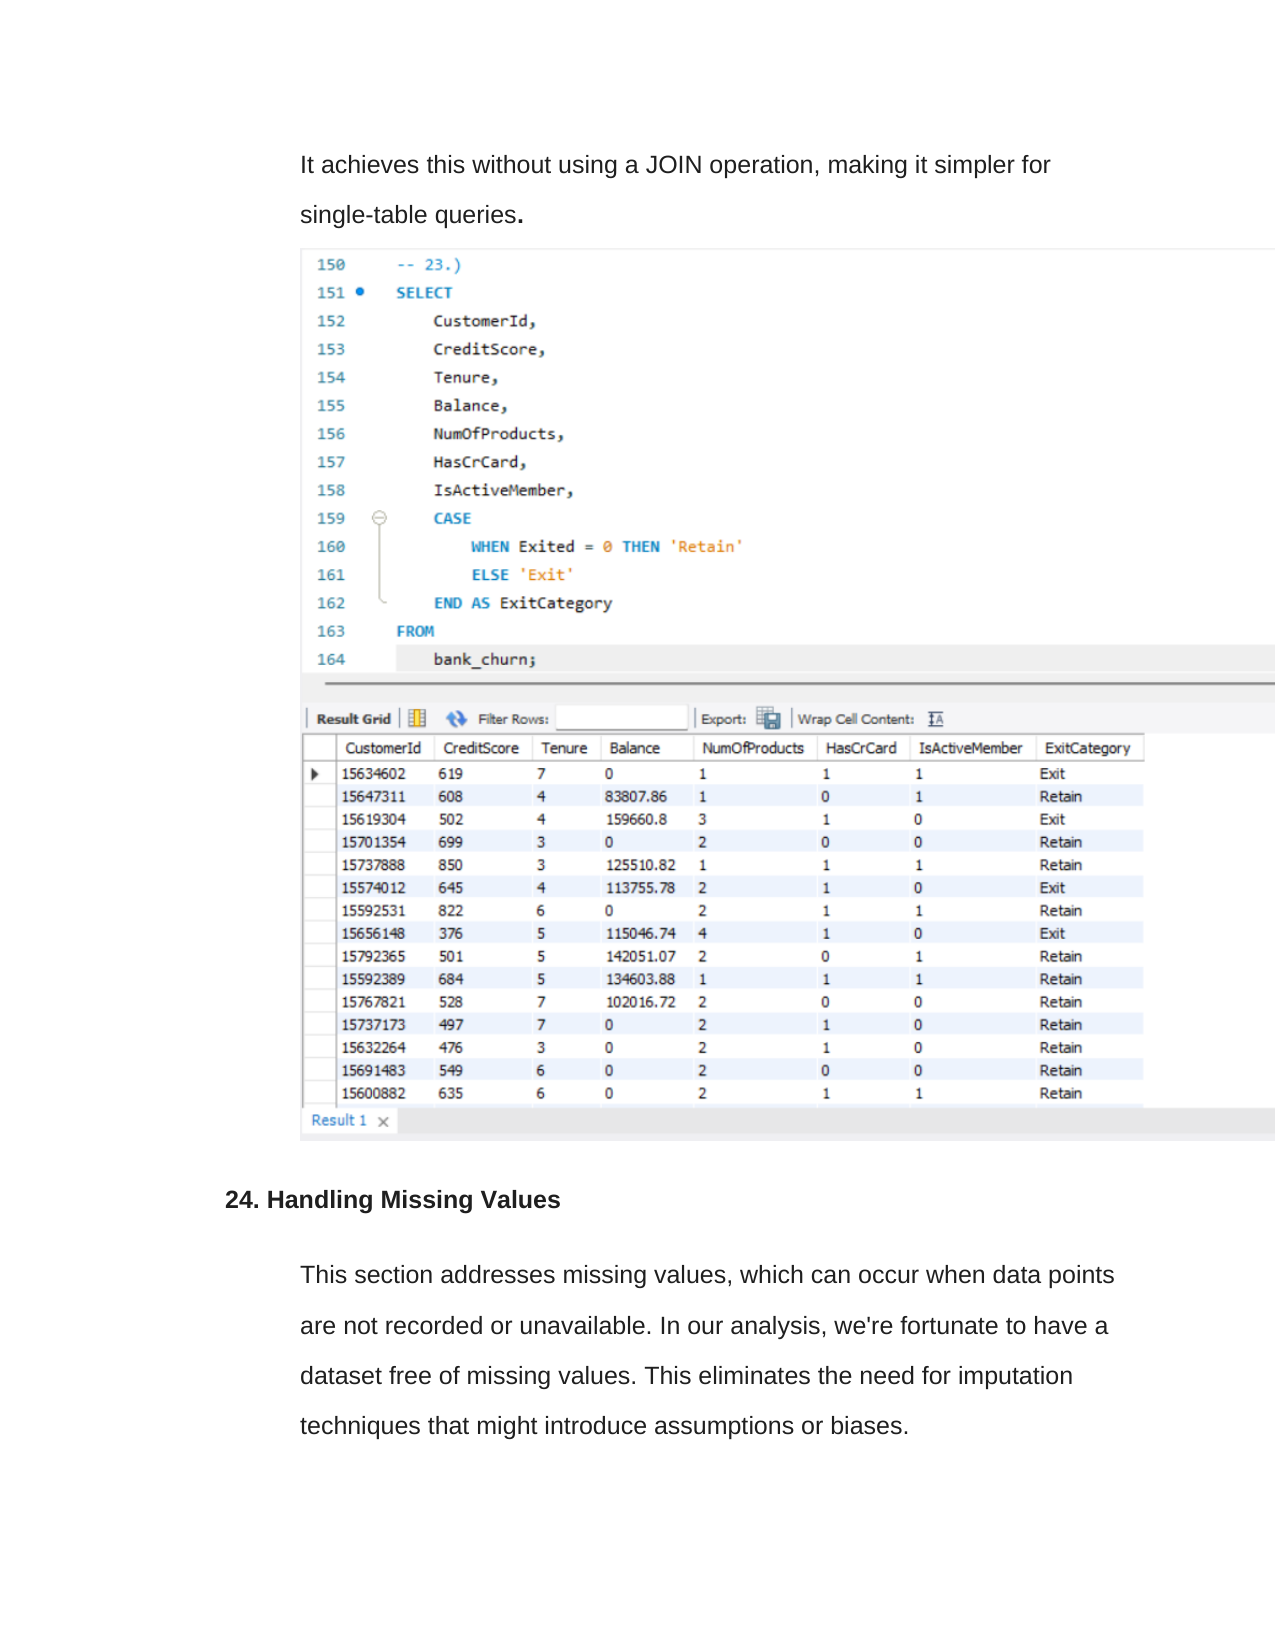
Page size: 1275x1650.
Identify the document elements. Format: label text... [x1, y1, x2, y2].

text It achieves this without using a JOIN operation, making it simpler for single-table queries. [300, 150, 1125, 248]
picture [300, 248, 1275, 1141]
text 24. Handling Missing Values [225, 1185, 1125, 1214]
text This section addresses missing values, which can occur when data points are not recorded or unavailable. In our analysis, we're fortunate to have a dataset free of missing values. This eliminates the need for imputation techniques that might introduce assumptions or biases. [300, 1260, 1125, 1440]
